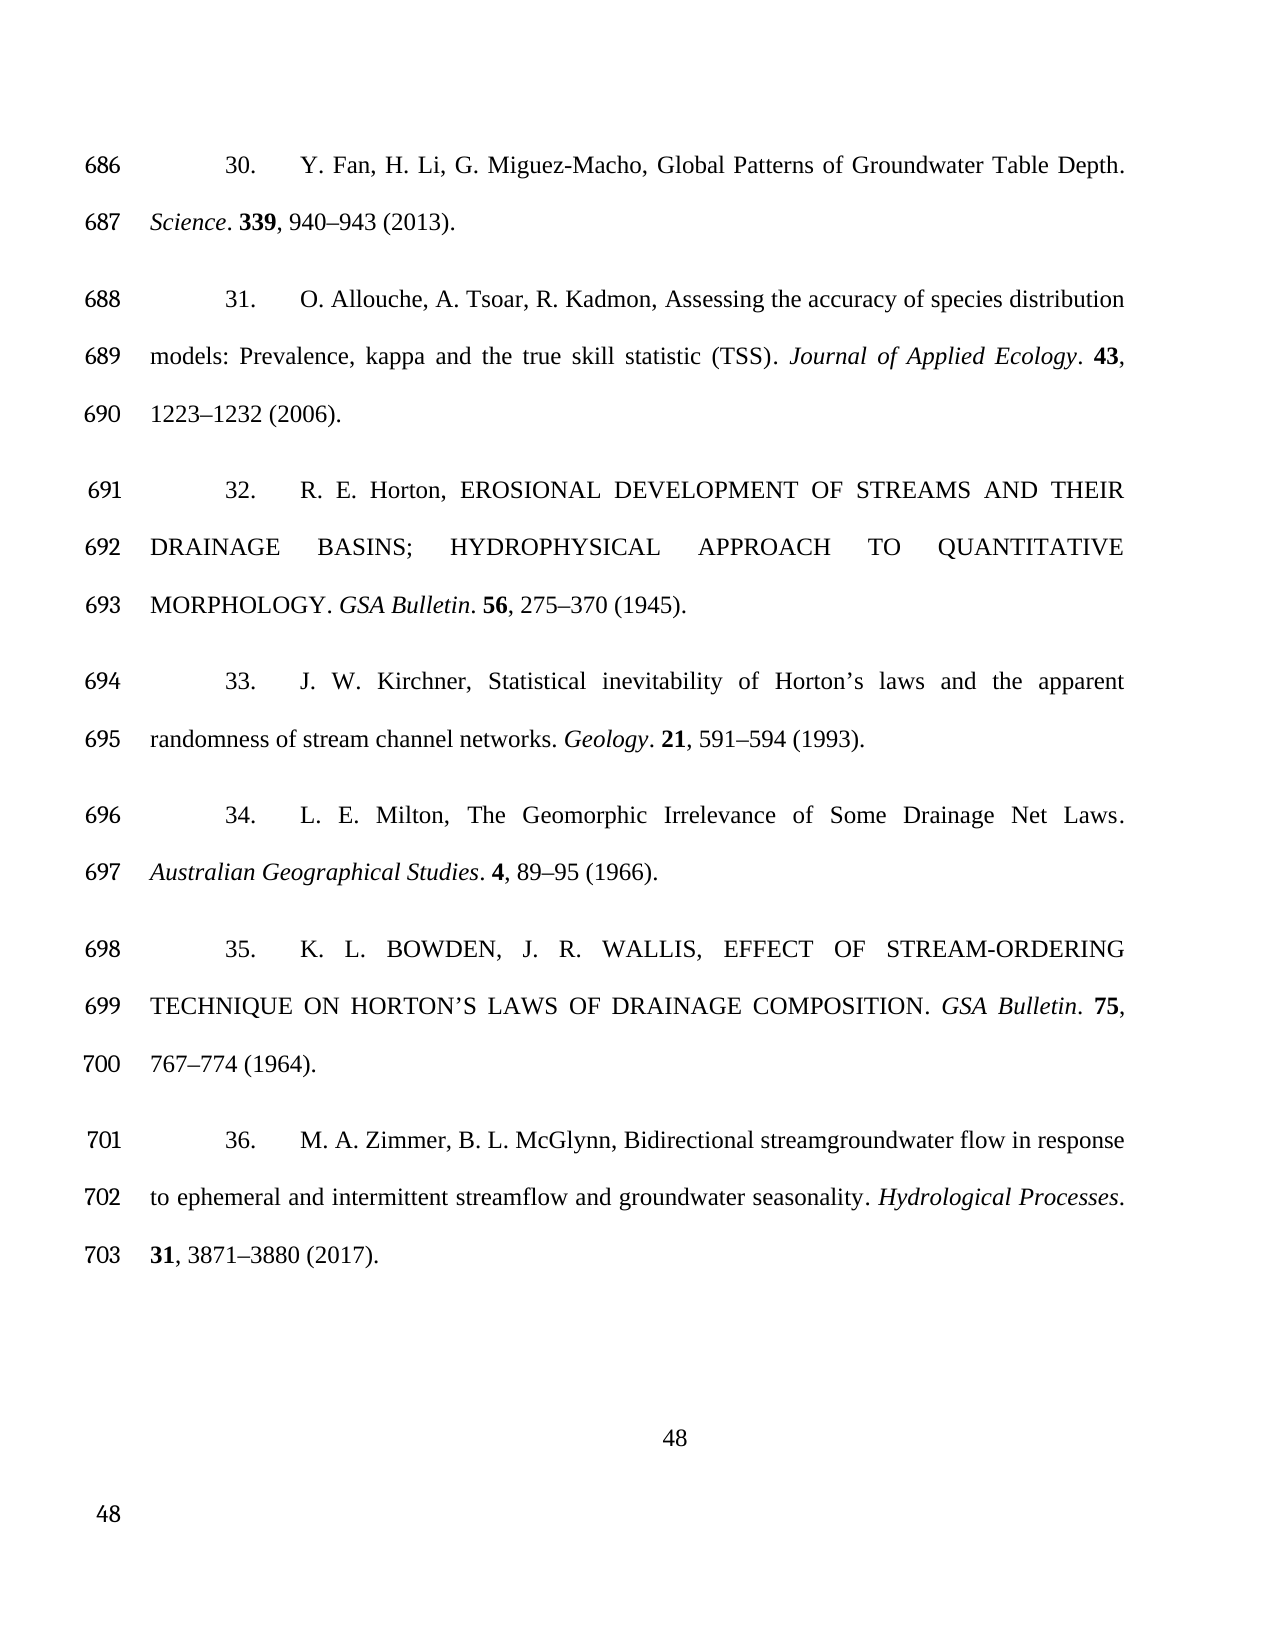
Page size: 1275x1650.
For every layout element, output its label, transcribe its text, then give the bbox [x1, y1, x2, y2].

text 31. O. Allouche, A. Tsoar, R. Kadmon, Assessing the accuracy of species distribution models: Prevalence, kappa and the true skill statistic (TSS). Journal of Applied Ecology. 43, 1223–1232 (2006). [150, 284, 1125, 427]
text 33. J. W. Kirchner, Statistical inevitability of Horton’s laws and the apparent randomness of stream channel networks. Geology. 21, 591–594 (1993). [150, 666, 1125, 752]
text 35. K. L. BOWDEN, J. R. WALLIS, EFFECT OF STREAM-ORDERING TECHNIQUE ON HORTON’S LAWS OF DRAINAGE COMPOSITION. GSA Bulletin. 75, 767–774 (1964). [150, 934, 1125, 1077]
text 30. Y. Fan, H. Li, G. Miguez-Macho, Global Patterns of Groundwater Table Depth. Science. 339, 940–943 (2013). [150, 150, 1125, 236]
text 32. R. E. Horton, EROSIONAL DEVELOPMENT OF STREAMS AND THEIR DRAINAGE BASINS; HYDROPHYSICAL APPROACH TO QUANTITATIVE MORPHOLOGY. GSA Bulletin. 56, 275–370 (1945). [150, 475, 1125, 619]
text 34. L. E. Milton, The Geomorphic Irrelevance of Some Drainage Net Laws. Australian Geographical Studies. 4, 89–95 (1966). [150, 800, 1125, 886]
text 36. M. A. Zimmer, B. L. McGlynn, Bidirectional streamgroundwater flow in response to ephemeral and intermittent streamflow and groundwater seasonality. Hydrological Processes. 31, 3871–3880 (2017). [150, 1125, 1125, 1269]
